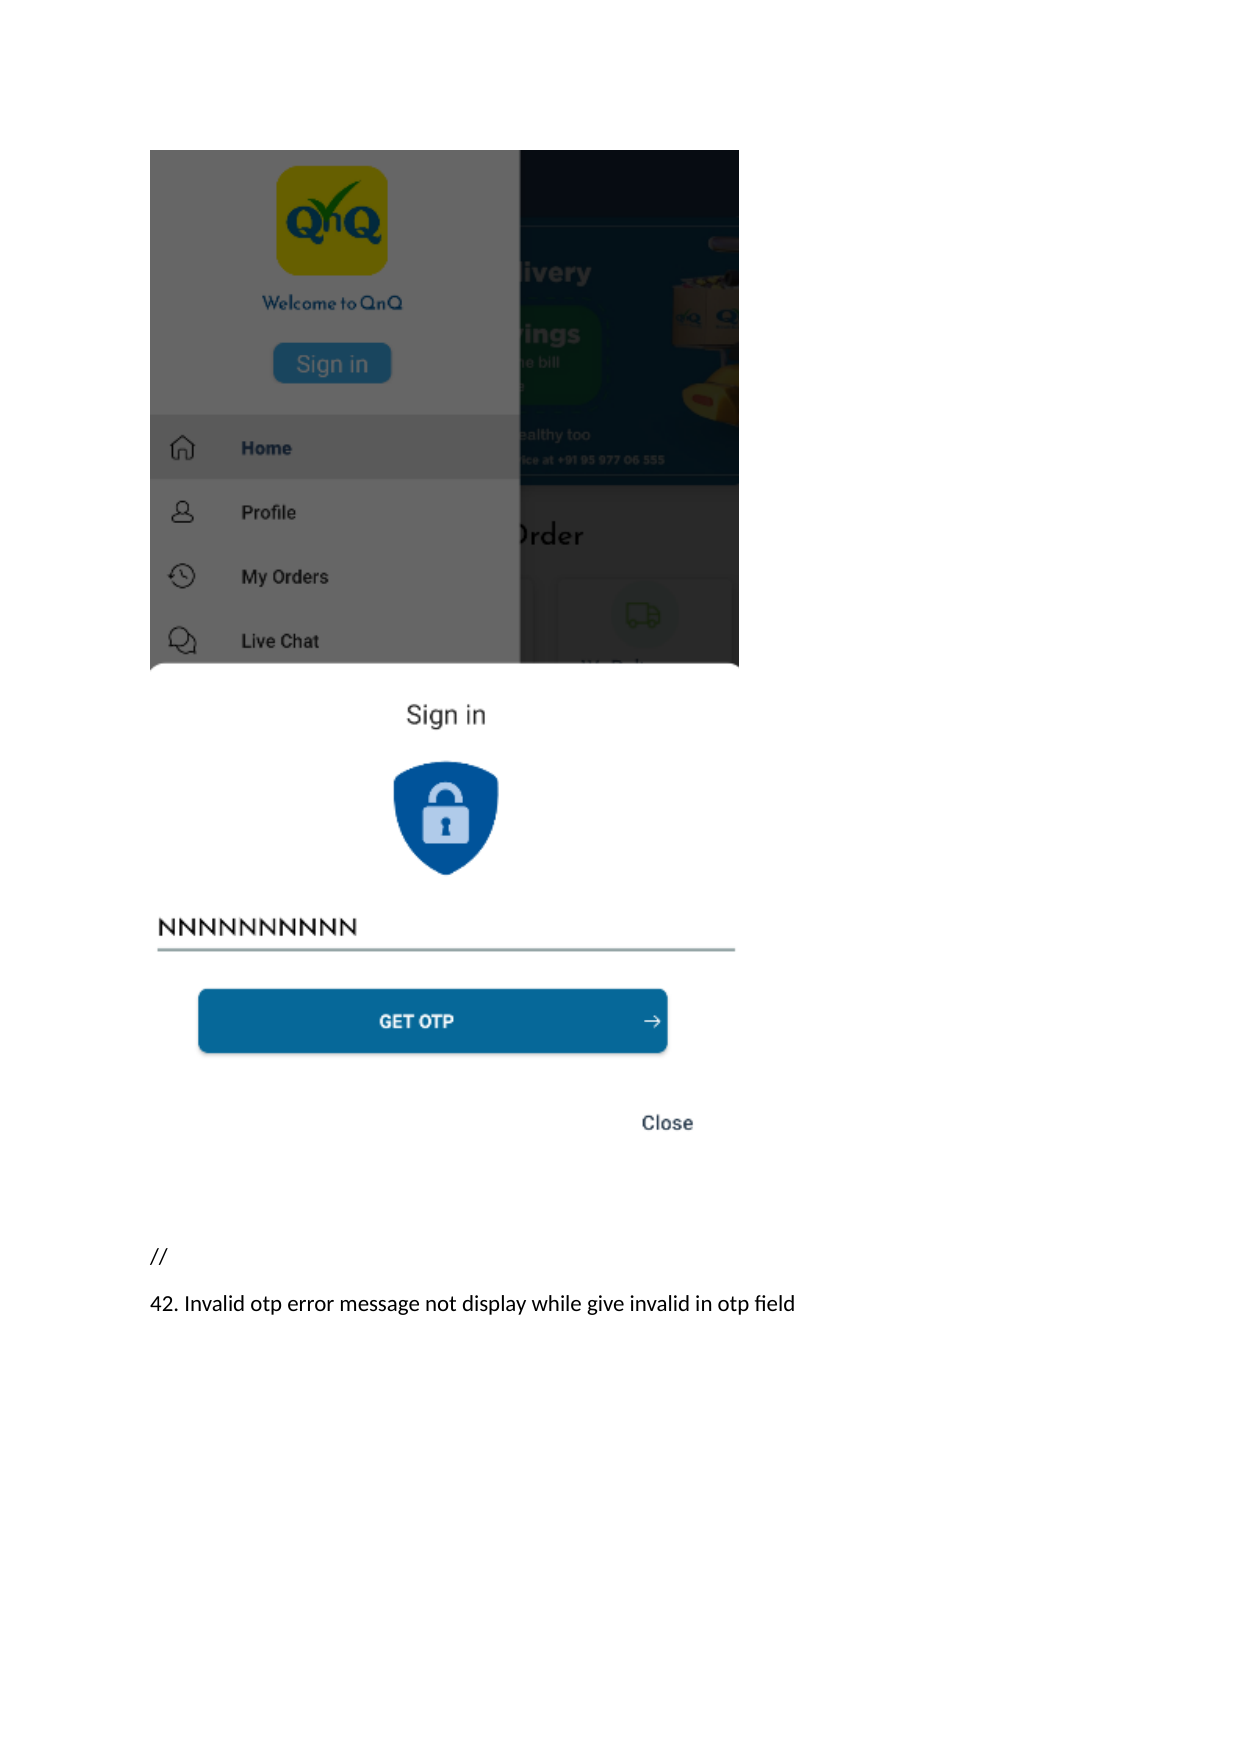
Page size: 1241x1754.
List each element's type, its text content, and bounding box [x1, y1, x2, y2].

picture [150, 150, 739, 1177]
text 42. Invalid otp error message not display while give invalid in otp field [150, 1289, 1090, 1317]
text // [150, 1242, 1090, 1270]
